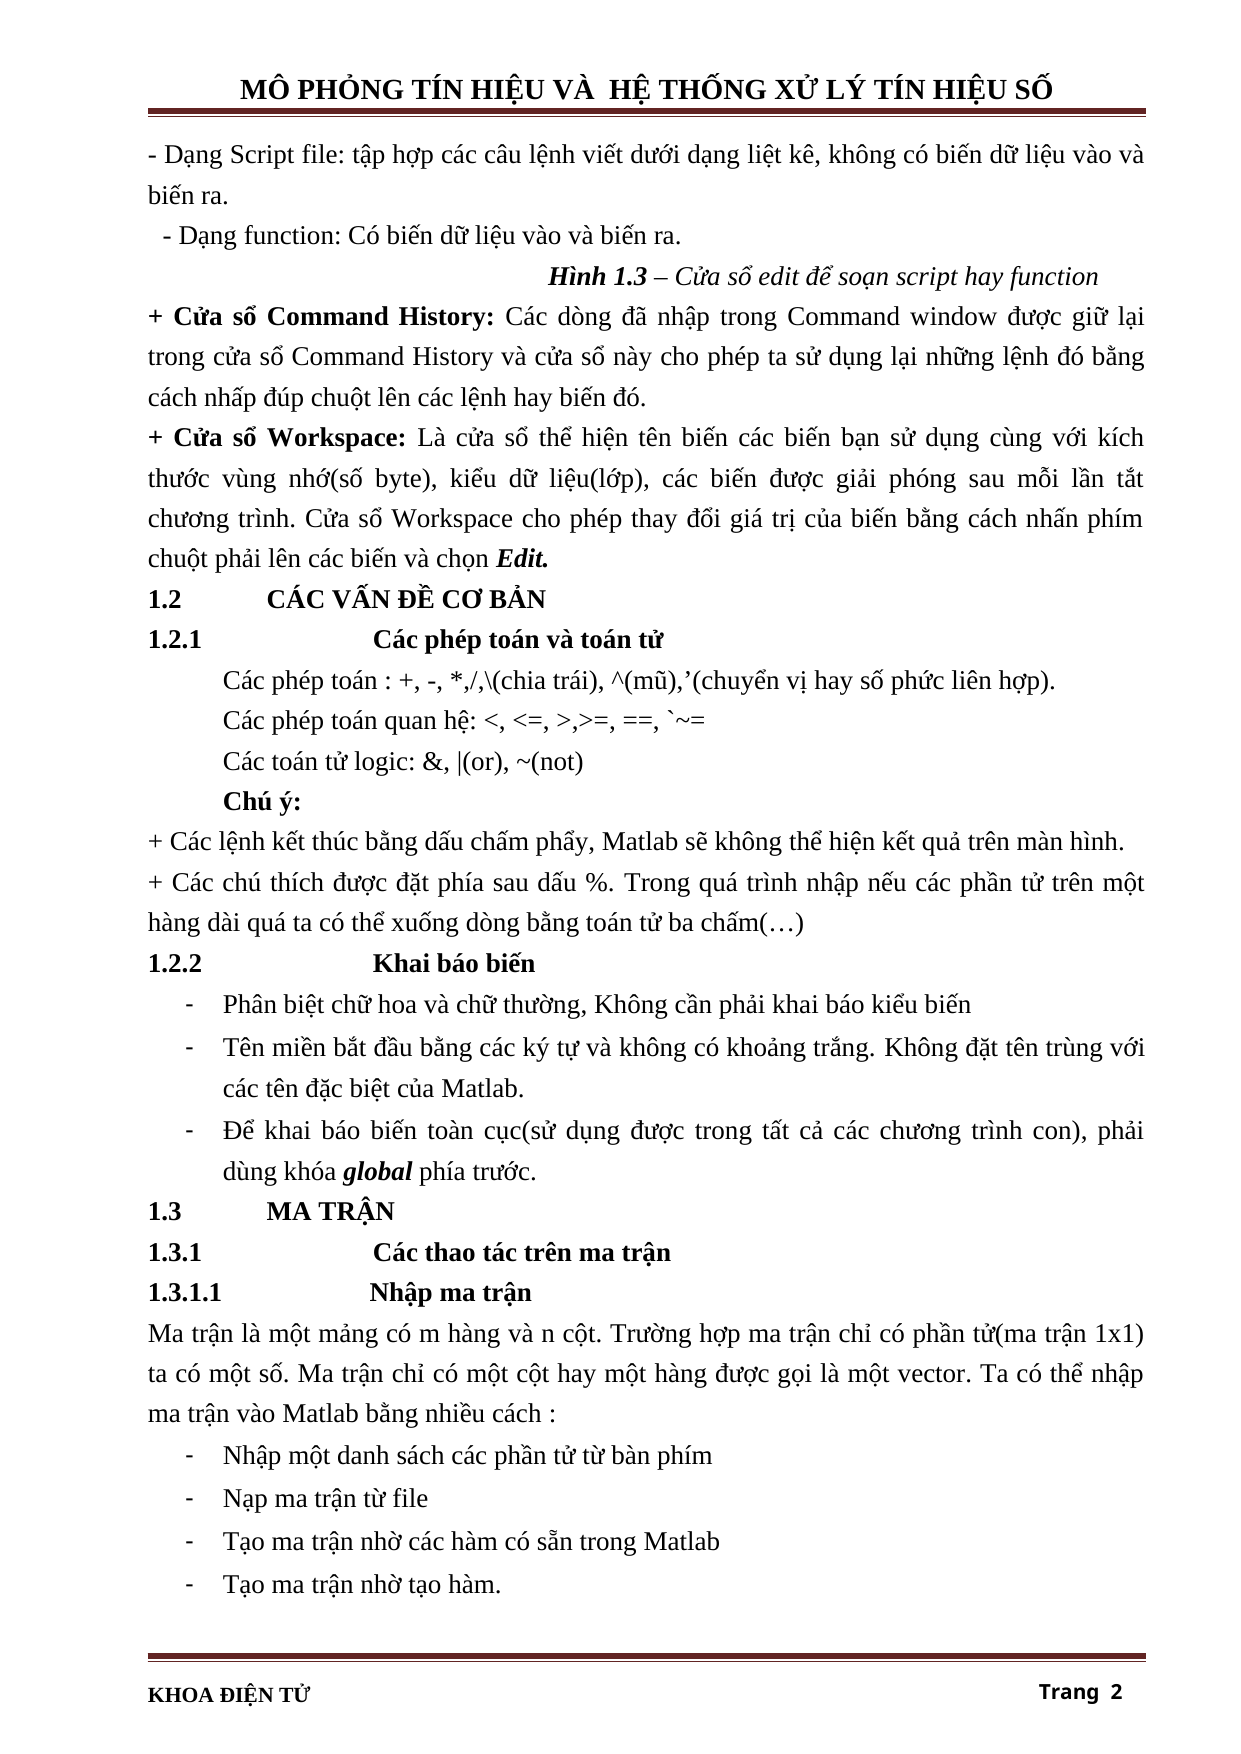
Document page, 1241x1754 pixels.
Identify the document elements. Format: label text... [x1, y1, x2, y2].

list Để khai báo biến toàn cục(sử dụng được trong tất cả các chương trình con), phải dùng khóa global phía trước. [185, 1113, 1146, 1186]
list Chú ý: [223, 785, 1146, 816]
list Khai báo biến [148, 947, 1146, 978]
list + Các chú thích được đặt phía sau dấu %. Trong quá trình nhập nếu các phần tử trên một hàng dài quá ta có thể xuống dòng bằng toán tử ba chấm(…) [148, 866, 1146, 937]
list MA TRẬN [148, 1196, 1146, 1227]
list Các phép toán quan hệ: <, <=, >,>=, ==, `~= [223, 704, 1146, 735]
list Tạo ma trận nhờ tạo hàm. [185, 1567, 1146, 1600]
list Các toán tử logic: &, |(or), ~(not) [223, 745, 1146, 776]
list Các thao tác trên ma trận [148, 1236, 1146, 1267]
list Tên miền bắt đầu bằng các ký tự và không có khoảng trắng. Không đặt tên trùng với các tên đặc biệt của Matlab. [185, 1030, 1146, 1103]
list Nhập ma trận [148, 1276, 1146, 1307]
list Phân biệt chữ hoa và chữ thường, Không cần phải khai báo kiểu biến [185, 987, 1146, 1020]
list + Các lệnh kết thúc bằng dấu chấm phẩy, Matlab sẽ không thể hiện kết quả trên màn hình. [148, 826, 1146, 857]
list Các phép toán và toán tử [148, 623, 1146, 654]
list - Dạng function: Có biến dữ liệu vào và biến ra. [162, 219, 1146, 250]
list + Cửa sổ Command History: Các dòng đã nhập trong Command window được giữ lại trong cửa sổ Command History và cửa sổ này cho phép ta sử dụng lại những lệnh đó bằng cách nhấp đúp chuột lên các lệnh hay biến đó. [148, 300, 1146, 412]
list CÁC VẤN ĐỀ CƠ BẢN [148, 583, 1146, 614]
text - Dạng Script file: tập hợp các câu lệnh viết dưới dạng liệt kê, không có biến dữ liệu vào và biến ra. [148, 138, 1146, 210]
list Tạo ma trận nhờ các hàm có sẵn trong Matlab [185, 1524, 1146, 1557]
list Các phép toán : +, -, *,/,\(chia trái), ^(mũ),’(chuyển vị hay số phức liên hợp). [223, 664, 1146, 695]
list Hình 1.3 – Cửa sổ edit để soạn script hay function [266, 260, 1146, 291]
list + Cửa sổ Workspace: Là cửa sổ thể hiện tên biến các biến bạn sử dụng cùng với kích thước vùng nhớ(số byte), kiểu dữ liệu(lớp), các biến được giải phóng sau mỗi lần tắt chương trình. Cửa sổ Workspace cho phép thay đổi giá trị của biến bằng cách nhấn phím chuột phải lên các biến và chọn Edit. [148, 421, 1146, 574]
list Nhập một danh sách các phần tử từ bàn phím [185, 1438, 1146, 1471]
list Ma trận là một mảng có m hàng và n cột. Trường hợp ma trận chỉ có phần tử(ma trận 1x1) ta có một số. Ma trận chỉ có một cột hay một hàng được gọi là một vector. Ta có thể nhập ma trận vào Matlab bằng nhiều cách : [148, 1317, 1146, 1429]
list Nạp ma trận từ file [185, 1481, 1146, 1514]
